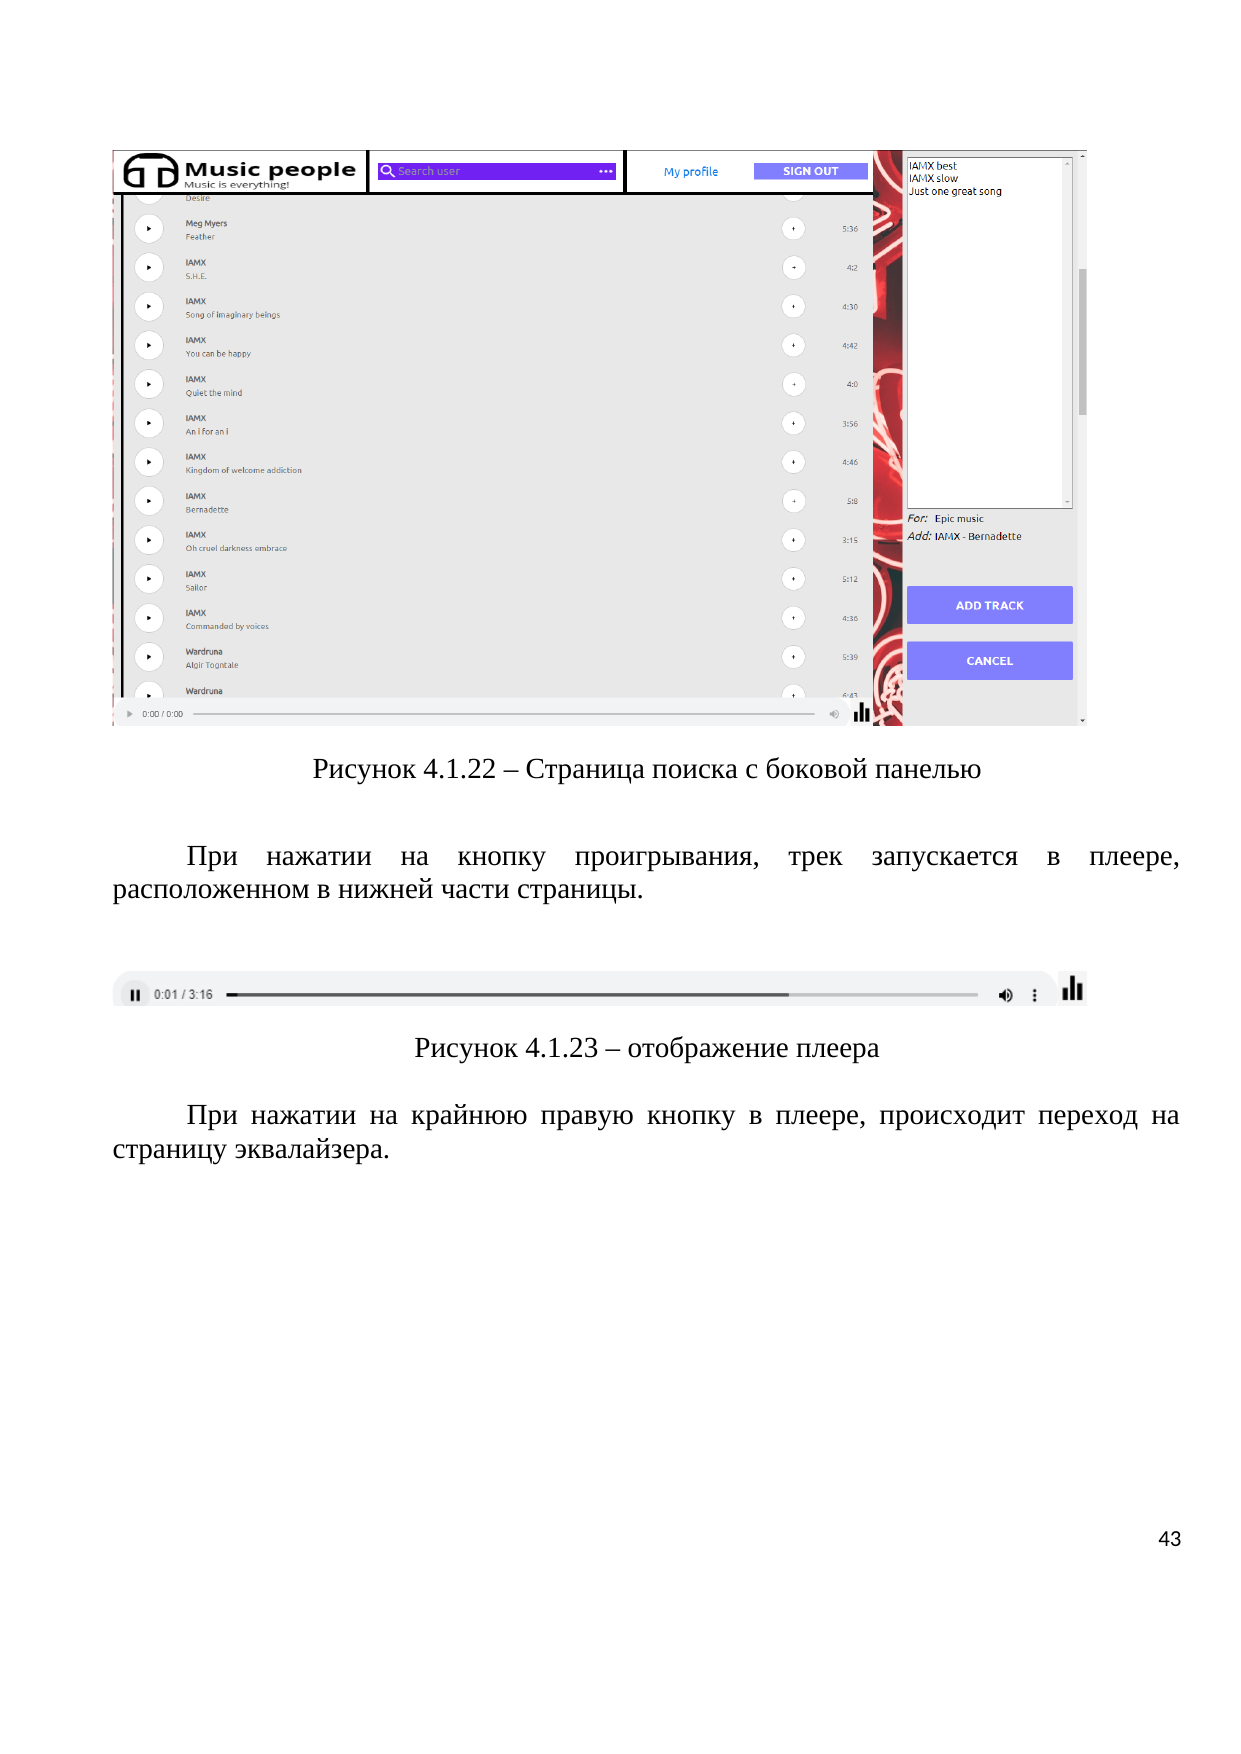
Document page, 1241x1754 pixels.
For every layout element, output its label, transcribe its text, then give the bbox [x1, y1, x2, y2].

picture [112, 971, 1087, 1006]
picture [112, 150, 1087, 726]
text При нажатии на крайнюю правую кнопку в плеере, происходит переход на страницу эквалайзера. [112, 1097, 1181, 1164]
text При нажатии на кнопку проигрывания, трек запускается в плеере, расположенном в нижней части страницы. [112, 838, 1181, 905]
